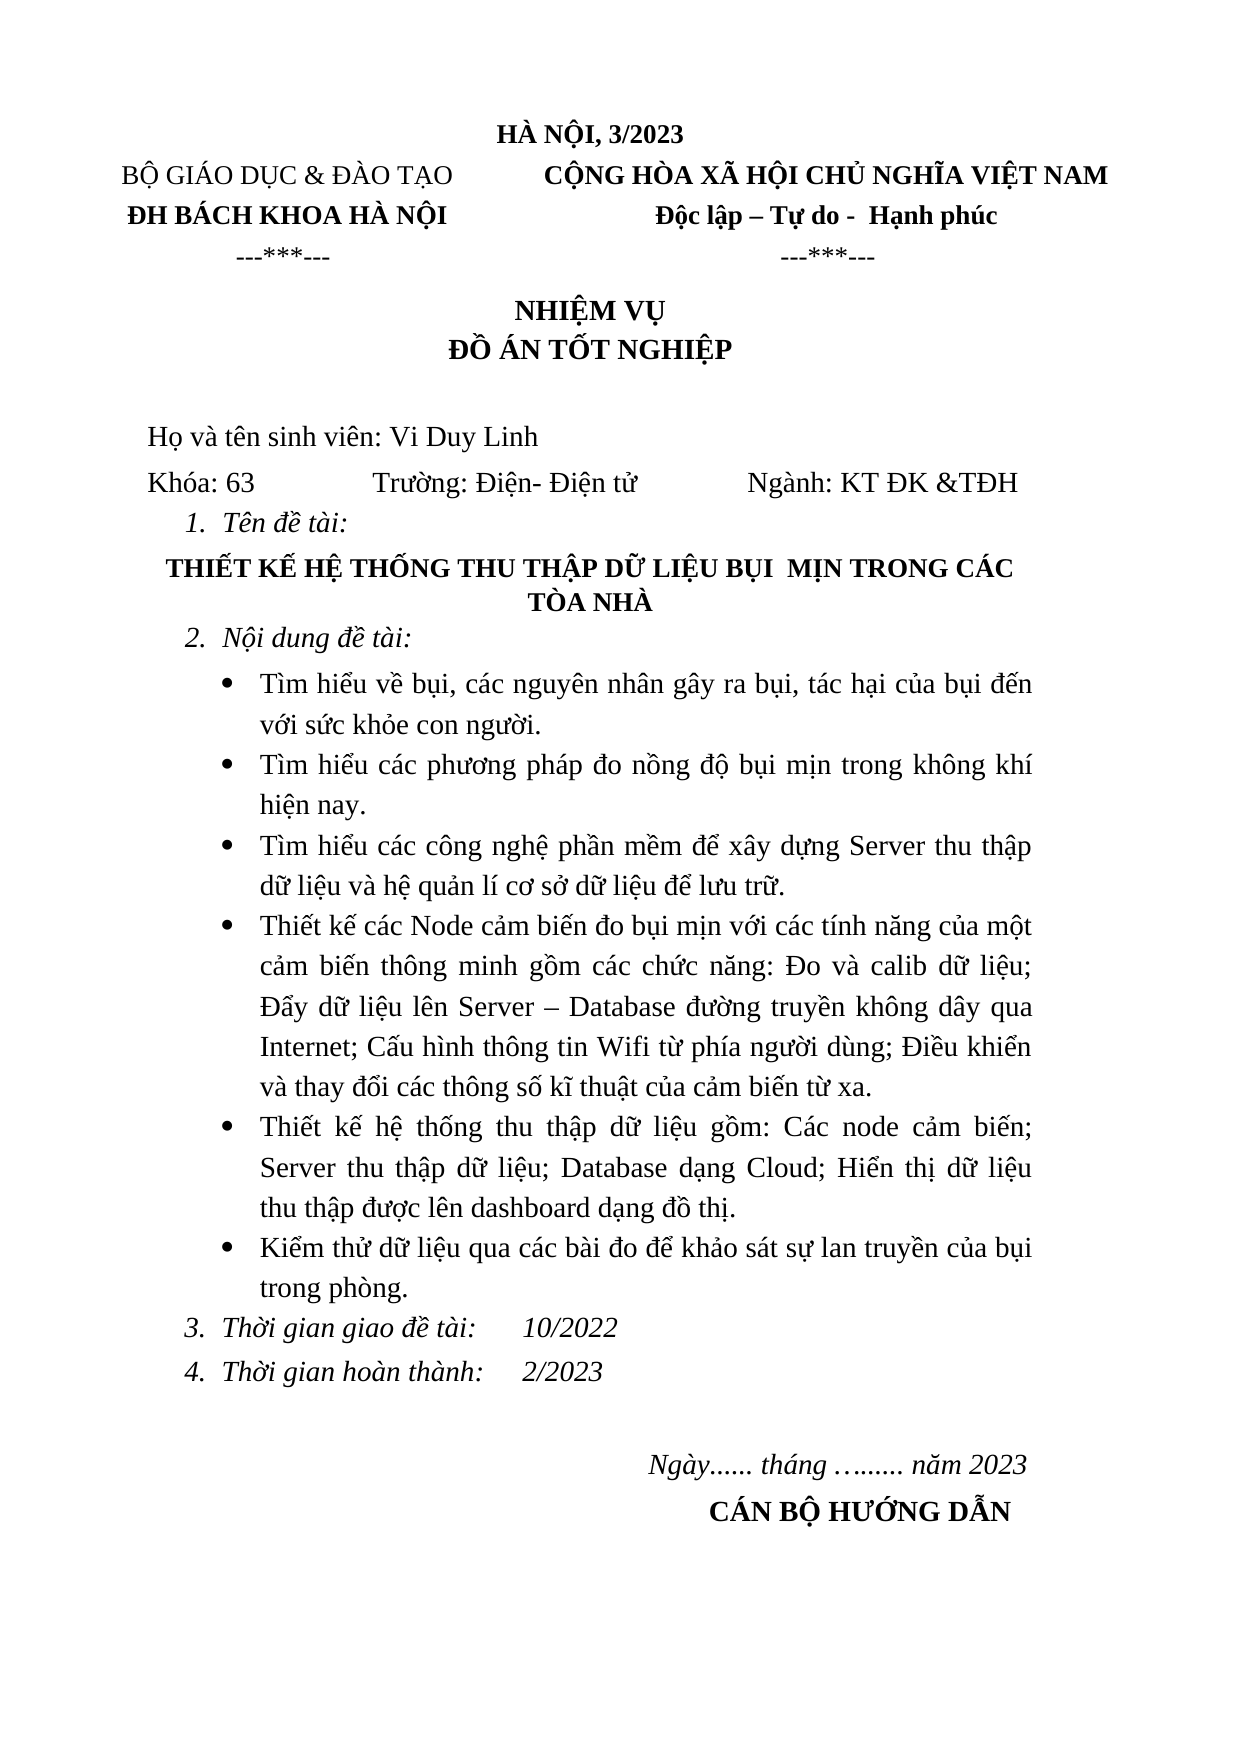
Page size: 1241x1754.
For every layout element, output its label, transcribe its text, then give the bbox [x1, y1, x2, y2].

text CÁN BỘ HƯỚNG DẪN [147, 1494, 1033, 1527]
text ---***--- ---***--- [222, 240, 1033, 271]
list Kiểm thử dữ liệu qua các bài đo để khảo sát sự lan truyền của bụi trong phòng. [222, 1230, 1033, 1304]
text Ngày...... tháng …...... năm 2023 [597, 1447, 1033, 1481]
table_header CỘNG HÒA XÃ HỘI CHỦ NGHĨA VIỆT NAM Độc lập – Tự do - Hạnh phúc [531, 153, 1121, 233]
list Nội dung đề tài: [184, 620, 1033, 654]
text Họ và tên sinh viên: Vi Duy Linh [147, 419, 1033, 452]
text ĐỒ ÁN TỐT NGHIỆP [147, 332, 1033, 366]
list Thời gian hoàn thành: 2/2023 [184, 1354, 1033, 1388]
list Tìm hiểu các công nghệ phần mềm để xây dựng Server thu thập dữ liệu và hệ quản lí cơ sở dữ liệu để lưu trữ. [222, 828, 1033, 902]
text THIẾT KẾ HỆ THỐNG THU THẬP DỮ LIỆU BỤI MỊN TRONG CÁC TÒA NHÀ [147, 552, 1033, 617]
list Thiết kế hệ thống thu thập dữ liệu gồm: Các node cảm biến; Server thu thập dữ liệu; Database dạng Cloud; Hiển thị dữ liệu thu thập được lên dashboard dạng đồ thị. [222, 1109, 1033, 1223]
text Khóa: 63 Trường: Điện- Điện tử Ngành: KT ĐK &TĐH [147, 465, 1033, 499]
list Tên đề tài: [184, 505, 1033, 539]
text HÀ NỘI, 3/2023 [147, 118, 1033, 150]
list Tìm hiểu các phương pháp đo nồng độ bụi mịn trong không khí hiện nay. [222, 747, 1033, 821]
list Thời gian giao đề tài: 10/2022 [184, 1311, 1033, 1344]
table_header BỘ GIÁO DỤC & ĐÀO TẠO ĐH BÁCH KHOA HÀ NỘI [43, 153, 531, 233]
text NHIỆM VỤ [147, 293, 1033, 326]
list Tìm hiểu về bụi, các nguyên nhân gây ra bụi, tác hại của bụi đến với sức khỏe con người. [222, 667, 1033, 741]
list Thiết kế các Node cảm biến đo bụi mịn với các tính năng của một cảm biến thông minh gồm các chức năng: Đo và calib dữ liệu; Đẩy dữ liệu lên Server – Database đường truyền không dây qua Internet; Cấu hình thông tin Wifi từ phía người dùng; Điều khiển và thay đổi các thông số kĩ thuật của cảm biến từ xa. [222, 908, 1033, 1103]
